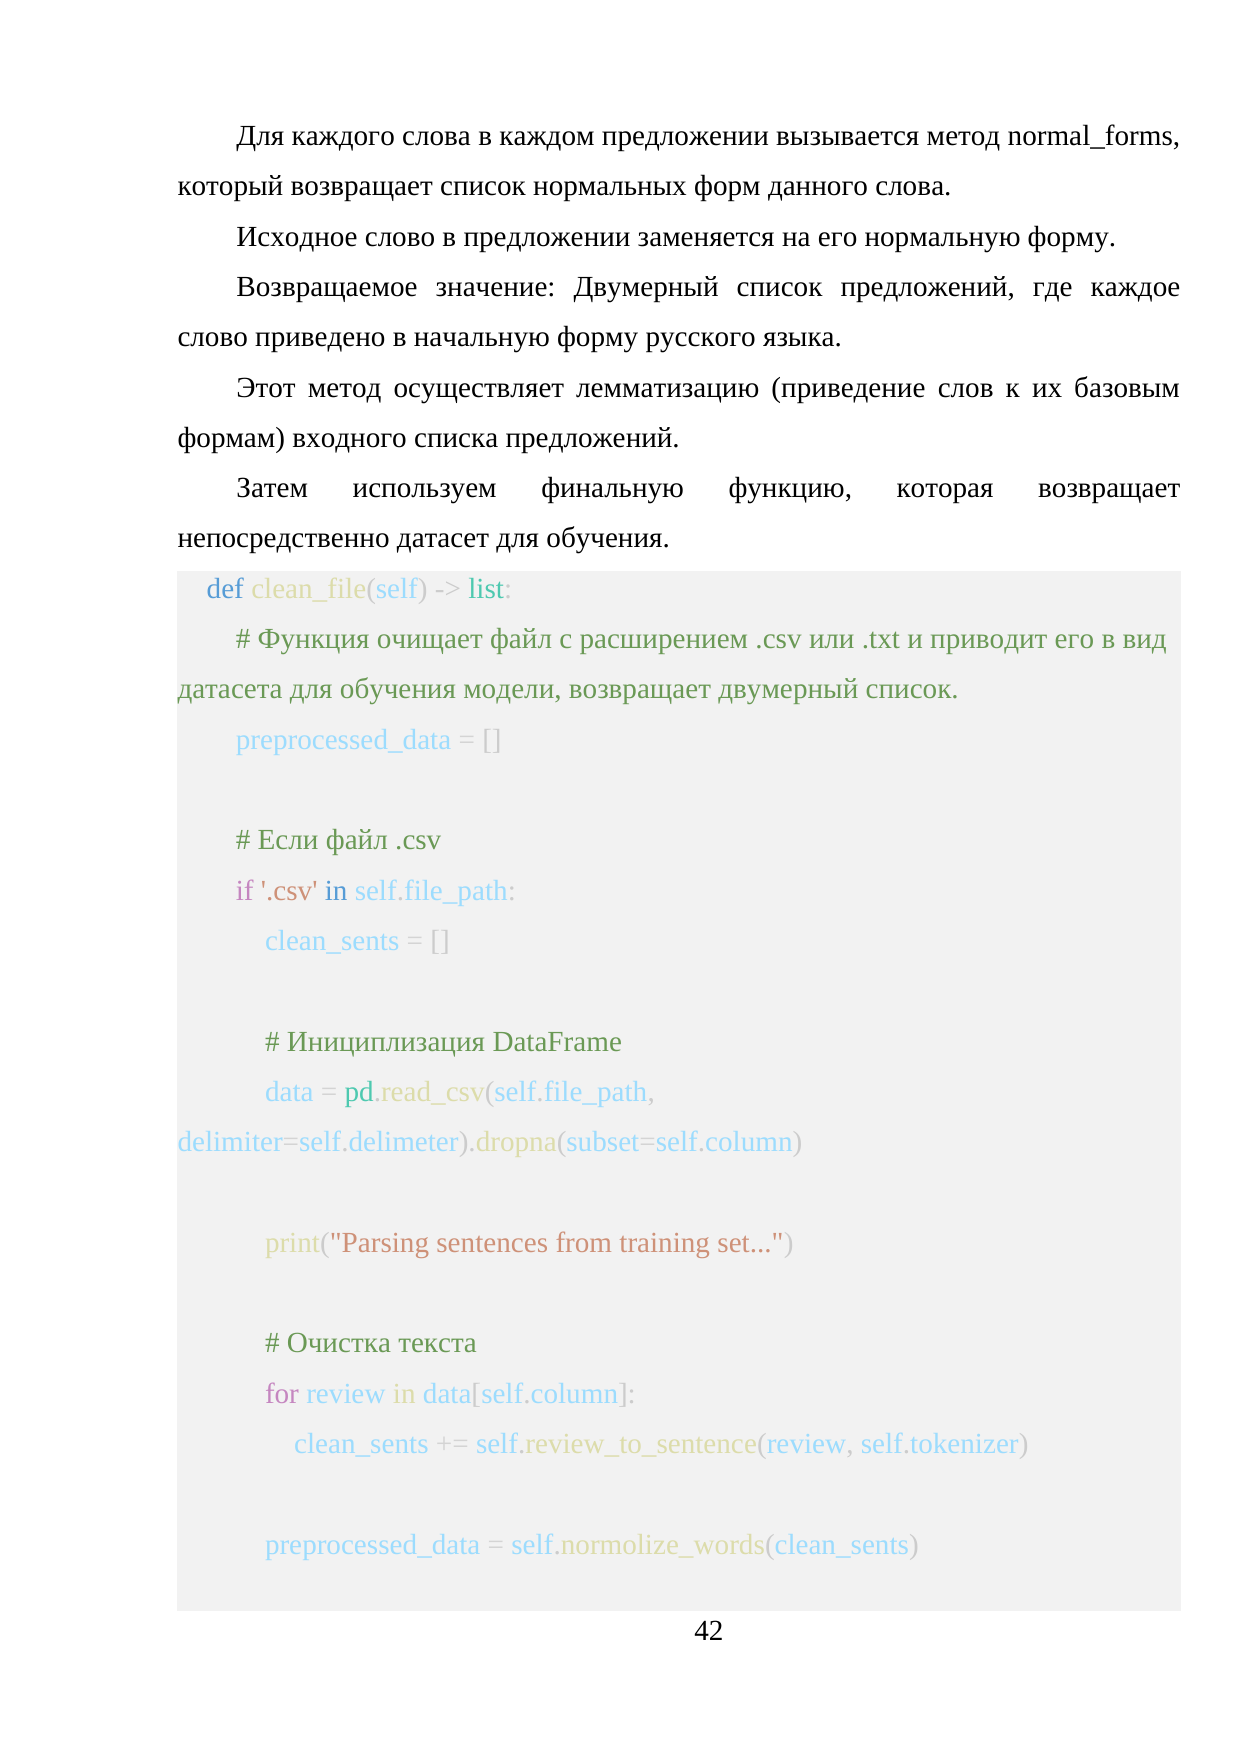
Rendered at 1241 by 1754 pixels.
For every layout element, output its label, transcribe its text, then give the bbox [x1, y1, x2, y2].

text preprocessed_data = self.normolize_words(clean_sents) [177, 1527, 1181, 1560]
text # Очистка текста [177, 1326, 1181, 1359]
text data = pd.read_csv(self.file_path, delimiter=self.delimeter).dropna(subset=self.column) [177, 1074, 1181, 1158]
text Для каждого слова в каждом предложении вызывается метод normal_forms, который возвращает список нормальных форм данного слова. [177, 118, 1181, 202]
text # Если файл .csv [177, 822, 1181, 856]
text # Функция очищает файл с расширением .csv или .txt и приводит его в вид датасета для обучения модели, возвращает двумерный список. [177, 621, 1181, 705]
text Затем используем финальную функцию, которая возвращает непосредственно датасет для обучения. [177, 470, 1181, 554]
text def clean_file(self) -> list: [177, 571, 1181, 604]
text print("Parsing sentences from training set...") [177, 1225, 1181, 1258]
text Исходное слово в предложении заменяется на его нормальную форму. [177, 219, 1181, 252]
text # Инициплизация DataFrame [177, 1024, 1181, 1057]
text preprocessed_data = [] [177, 722, 1181, 755]
text Возвращаемое значение: Двумерный список предложений, где каждое слово приведено в начальную форму русского языка. [177, 269, 1181, 353]
text for review in data[self.column]: [177, 1376, 1181, 1409]
text if '.csv' in self.file_path: [177, 873, 1181, 906]
text clean_sents = [] [177, 923, 1181, 957]
text Этот метод осуществляет лемматизацию (приведение слов к их базовым формам) входного списка предложений. [177, 370, 1181, 453]
text clean_sents += self.review_to_sentence(review, self.tokenizer) [177, 1426, 1181, 1460]
